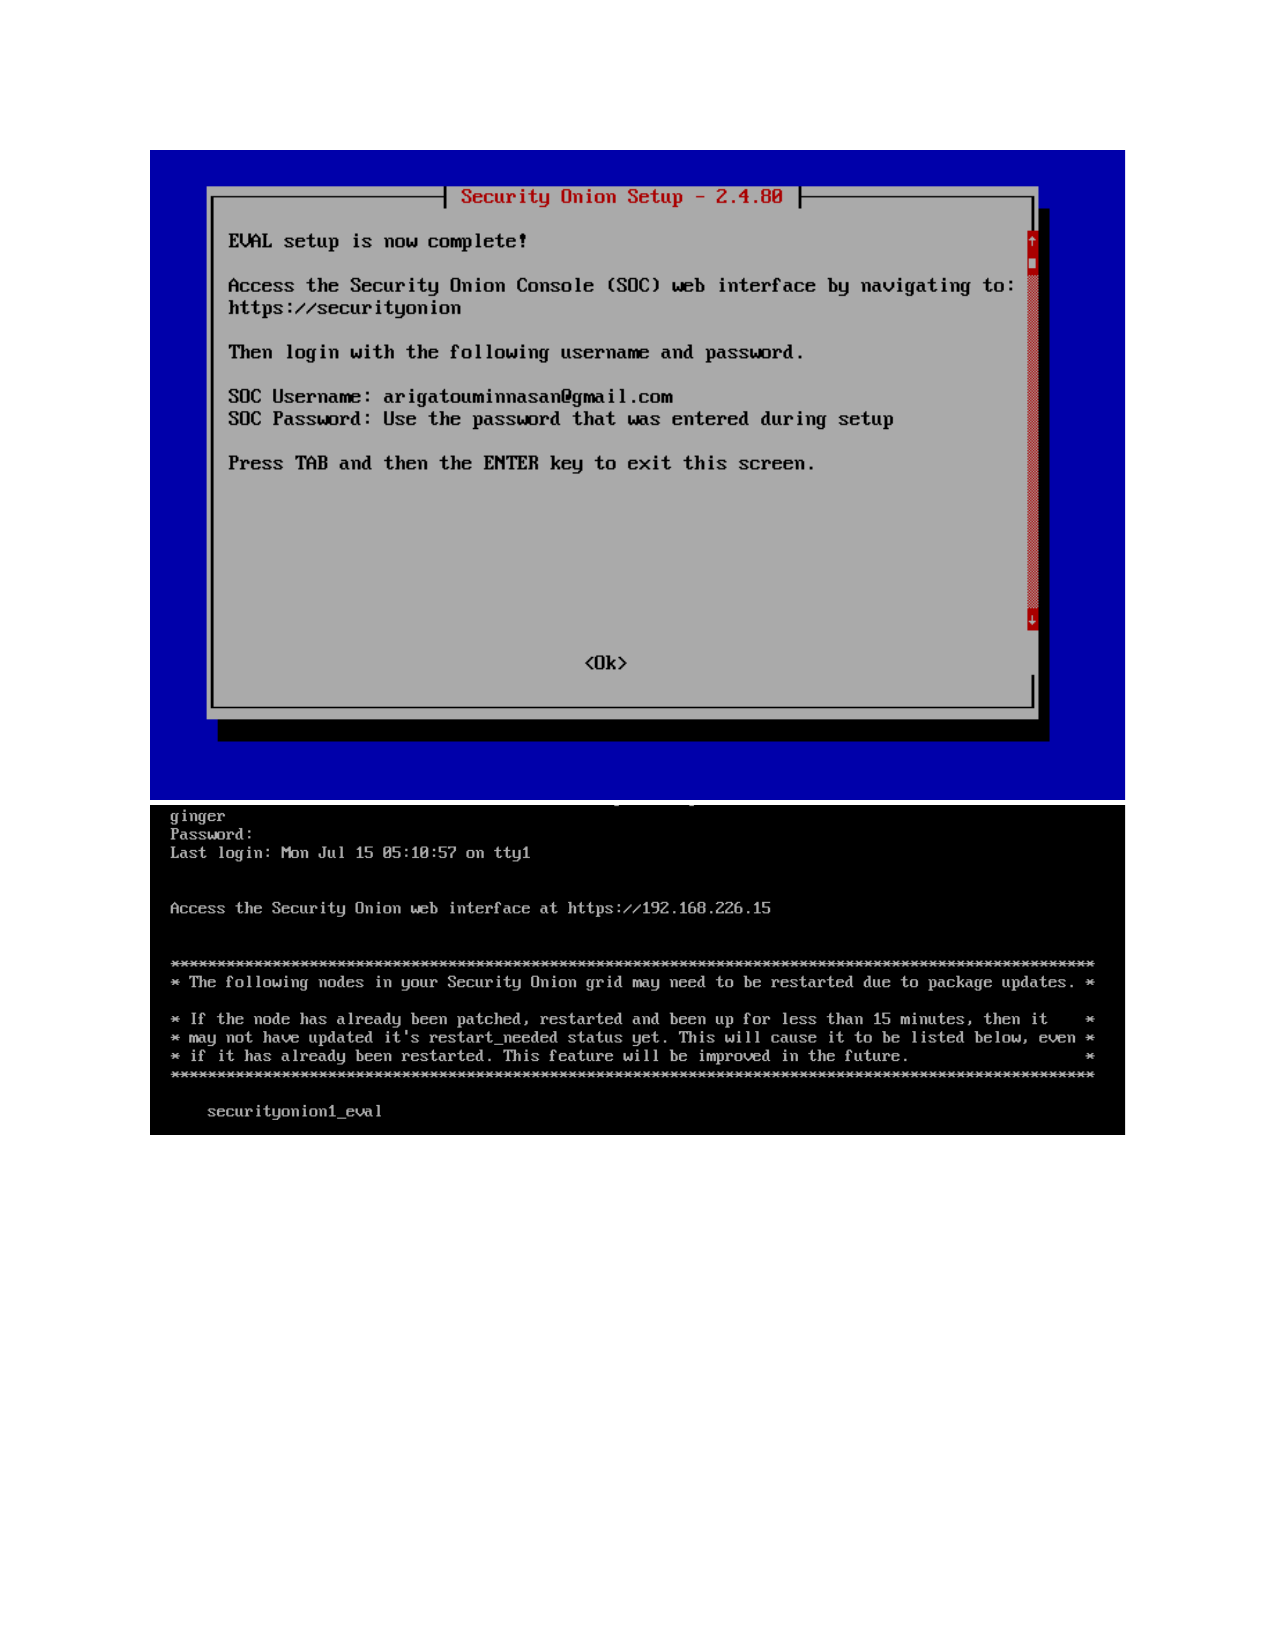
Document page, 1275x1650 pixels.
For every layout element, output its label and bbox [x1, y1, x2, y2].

picture [150, 805, 1125, 1135]
picture [150, 150, 1125, 800]
